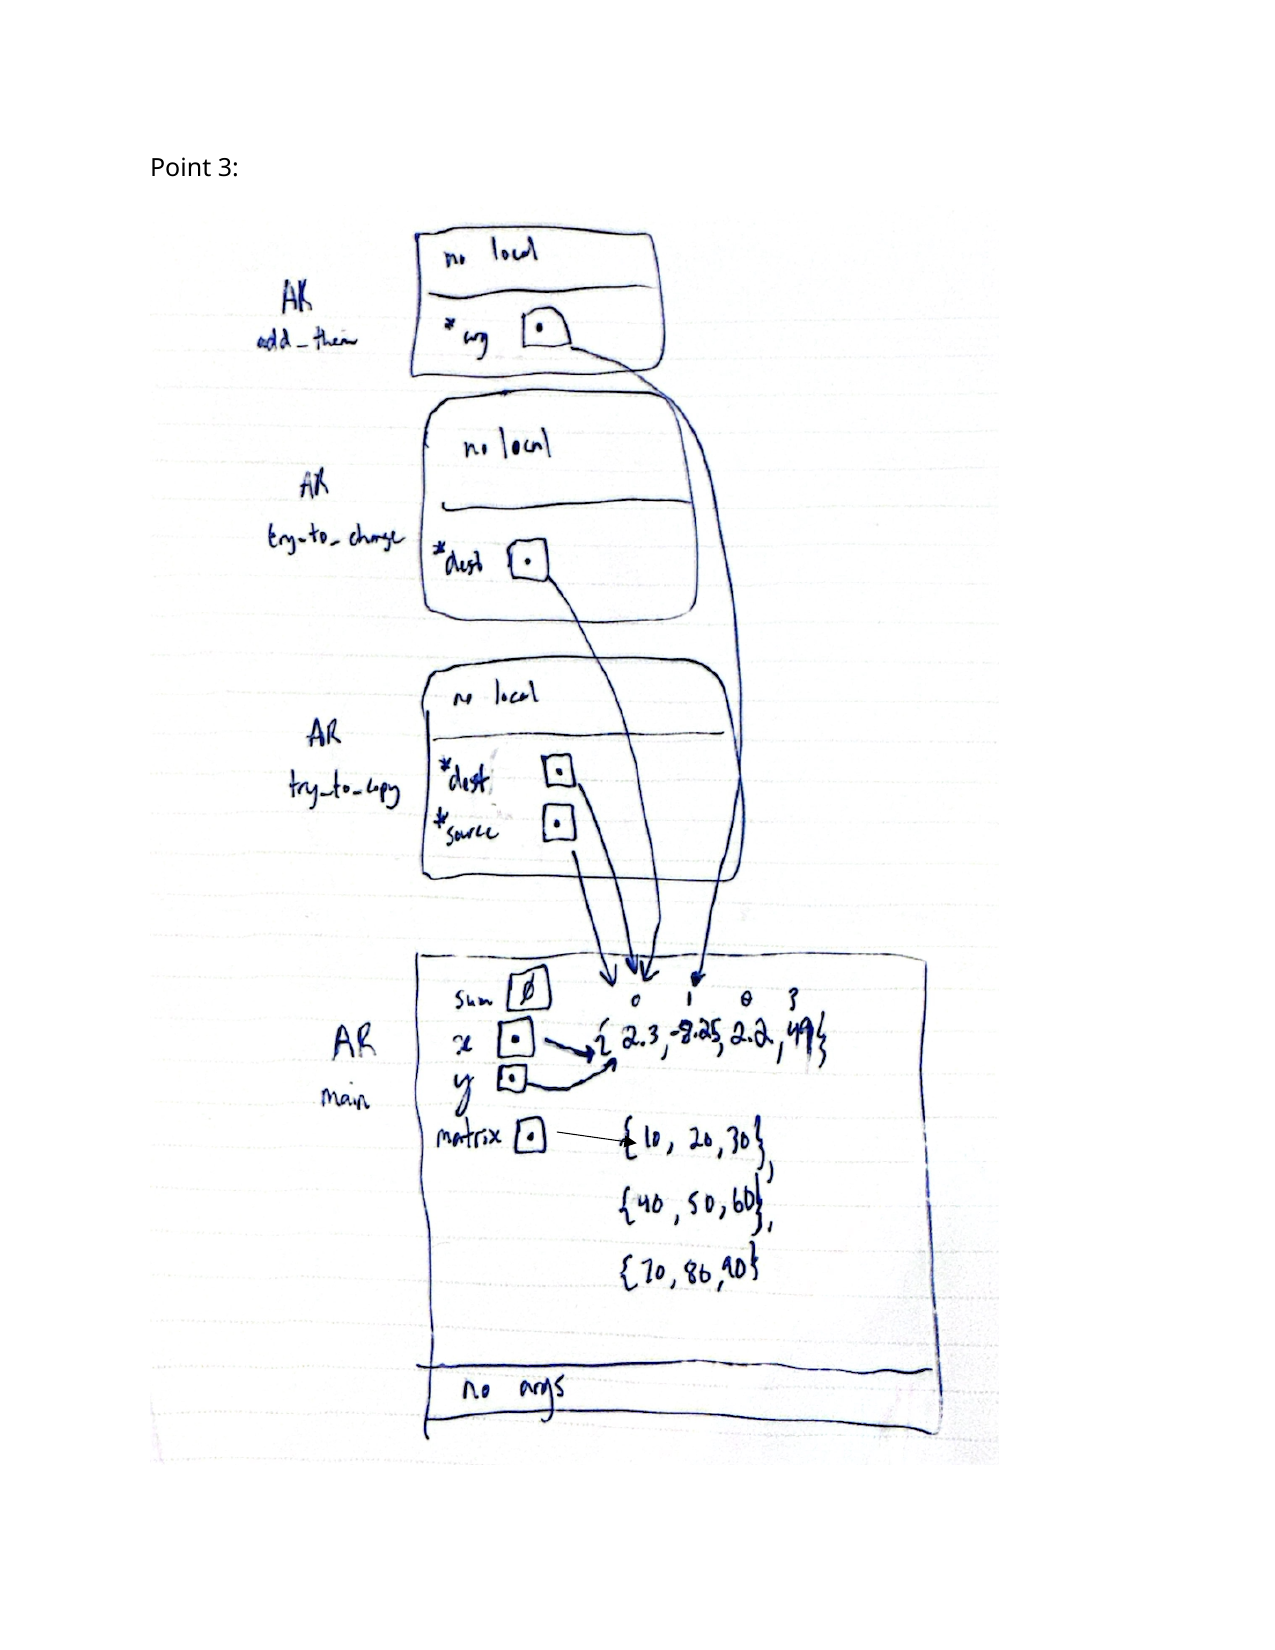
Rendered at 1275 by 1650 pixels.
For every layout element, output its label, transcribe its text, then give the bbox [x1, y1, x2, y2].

text Point 3: [150, 150, 1125, 184]
picture [150, 205, 999, 1465]
